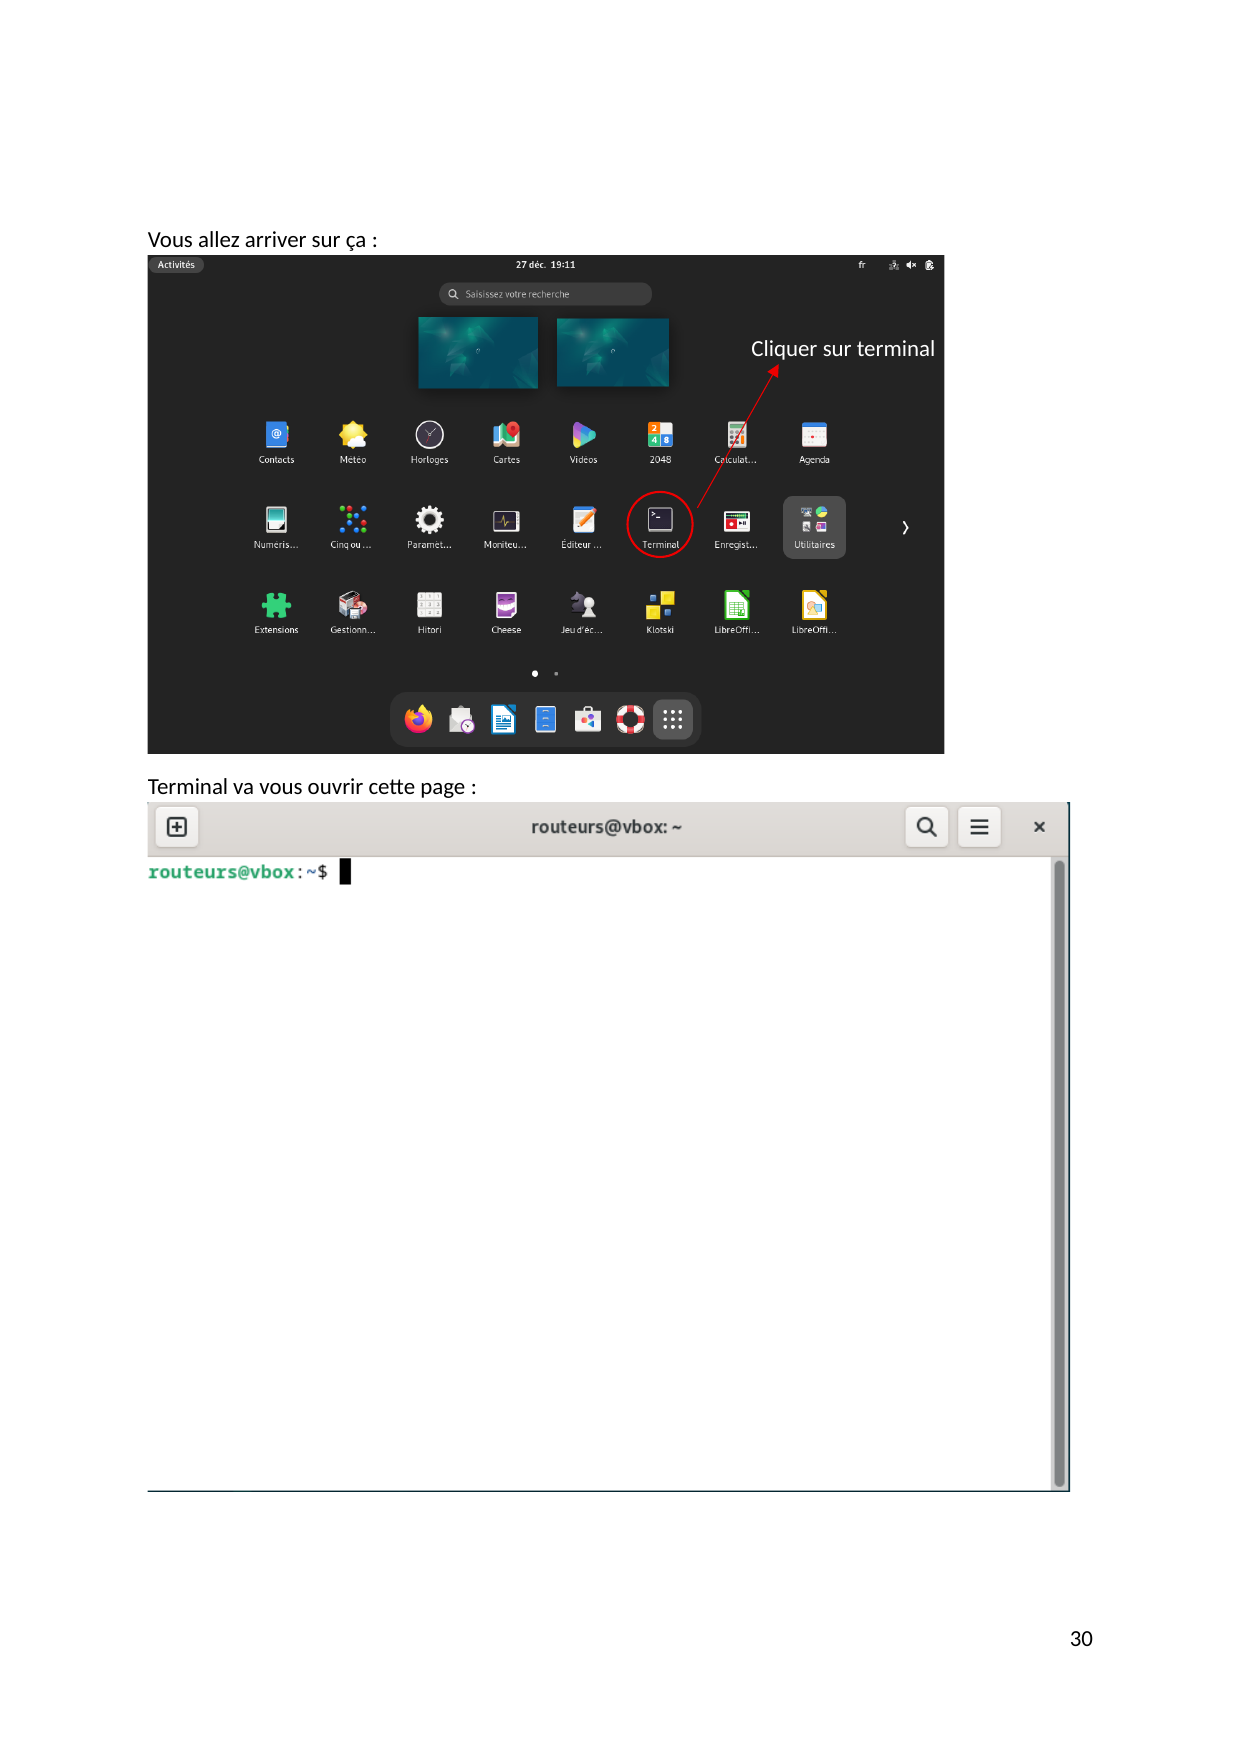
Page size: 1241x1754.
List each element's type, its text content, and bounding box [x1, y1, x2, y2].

picture [147, 255, 945, 754]
picture [147, 802, 1068, 1492]
